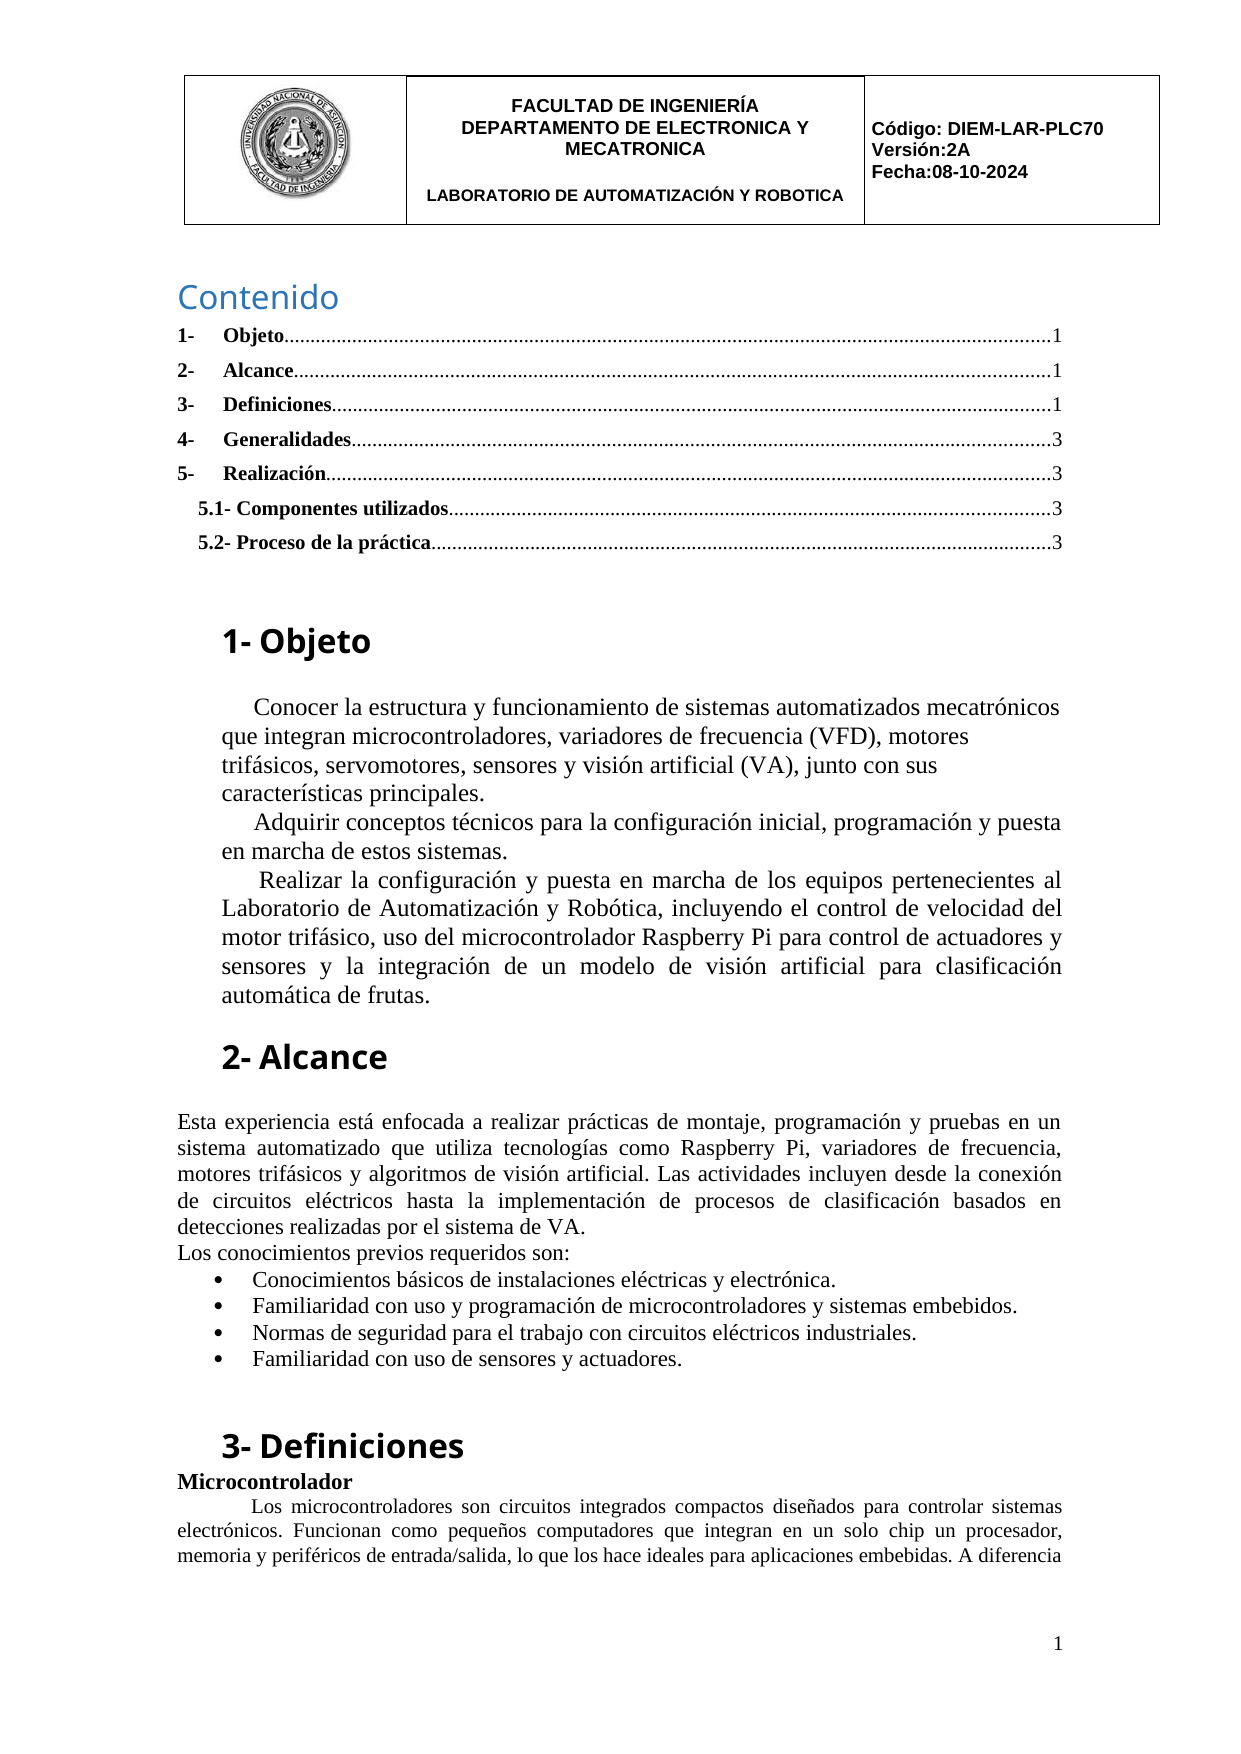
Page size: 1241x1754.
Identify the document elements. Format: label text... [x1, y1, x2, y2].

text  Conocer la estructura y funcionamiento de sistemas automatizados mecatrónicos que integran microcontroladores, variadores de frecuencia (VFD), motores trifásicos, servomotores, sensores y visión artificial (VA), junto con sus características principales. [221, 692, 1063, 807]
list Normas de seguridad para el trabajo con circuitos eléctricos industriales. [214, 1318, 1063, 1345]
text  Realizar la configuración y puesta en marcha de los equipos pertenecientes al Laboratorio de Automatización y Robótica, incluyendo el control de velocidad del motor trifásico, uso del microcontrolador Raspberry Pi para control de actuadores y sensores y la integración de un modelo de visión artificial para clasificación automática de frutas. [221, 865, 1063, 1008]
picture [224, 76, 367, 210]
subtitle Alcance [221, 1033, 1063, 1079]
text Los conocimientos previos requeridos son: [177, 1239, 1063, 1266]
subtitle Objeto [221, 618, 1063, 663]
list Familiaridad con uso de sensores y actuadores. [214, 1345, 1063, 1371]
text Microcontrolador [177, 1468, 1063, 1494]
list Familiaridad con uso y programación de microcontroladores y sistemas embebidos. [214, 1292, 1063, 1318]
text  Adquirir conceptos técnicos para la configuración inicial, programación y puesta en marcha de estos sistemas. [221, 807, 1063, 865]
text Esta experiencia está enfocada a realizar prácticas de montaje, programación y pruebas en un sistema automatizado que utiliza tecnologías como Raspberry Pi, variadores de frecuencia, motores trifásicos y algoritmos de visión artificial. Las actividades incluyen desde la conexión de circuitos eléctricos hasta la implementación de procesos de clasificación basados en detecciones realizadas por el sistema de VA. [177, 1108, 1063, 1239]
subtitle Definiciones [221, 1423, 1063, 1468]
list Conocimientos básicos de instalaciones eléctricas y electrónica. [214, 1266, 1063, 1292]
